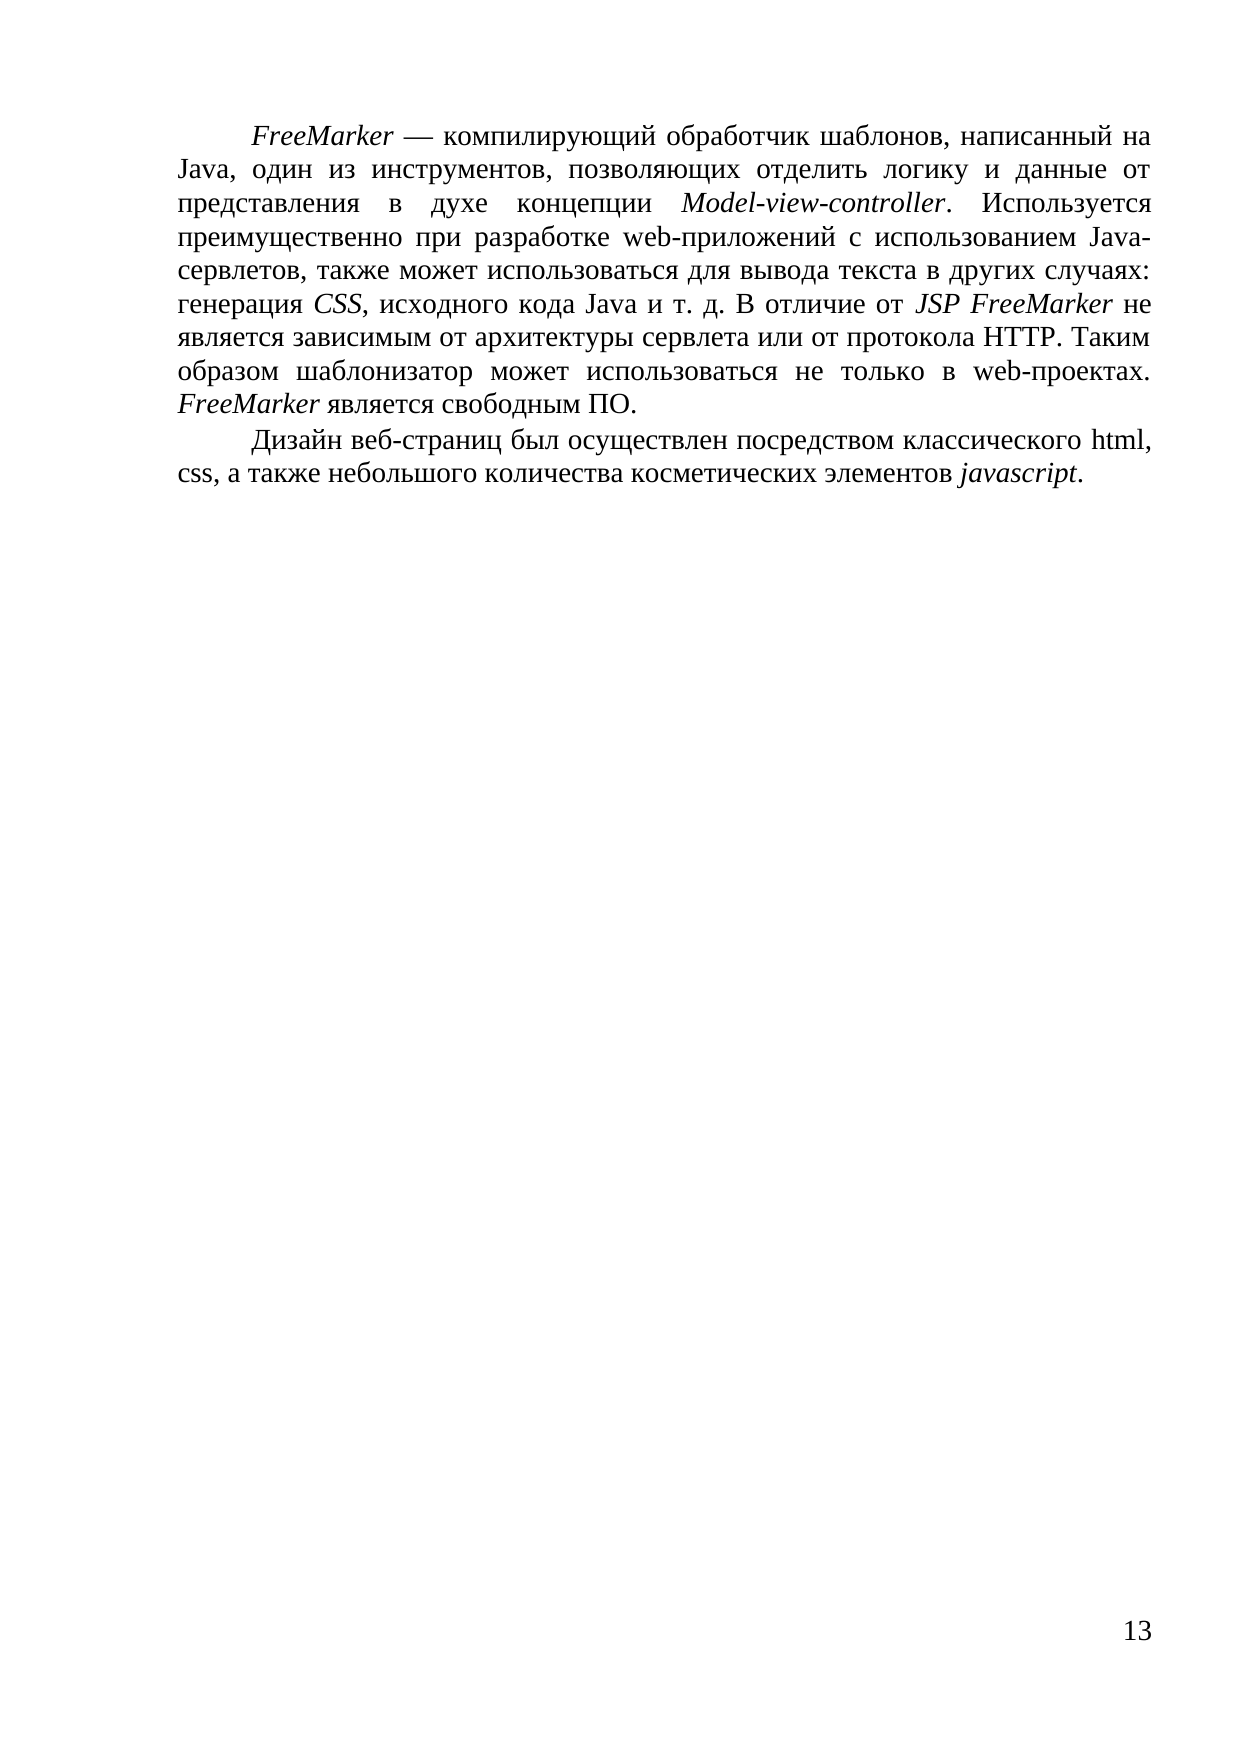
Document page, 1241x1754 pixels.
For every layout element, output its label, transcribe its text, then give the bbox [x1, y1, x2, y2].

text FreeMarker — компилирующий обработчик шаблонов, написанный на Java, один из инструментов, позволяющих отделить логику и данные от представления в духе концепции Model-view-controller. Используется преимущественно при разработке web-приложений с использованием Java-сервлетов, также может использоваться для вывода текста в других случаях: генерация CSS, исходного кода Java и т. д. В отличие от JSP FreeMarker не является зависимым от архитектуры сервлета или от протокола HTTP. Таким образом шаблонизатор может использоваться не только в web-проектах. FreeMarker является свободным ПО. [177, 118, 1152, 420]
text Дизайн веб-страниц был осуществлен посредством классического html, css, а также небольшого количества косметических элементов javascript. [177, 422, 1152, 489]
